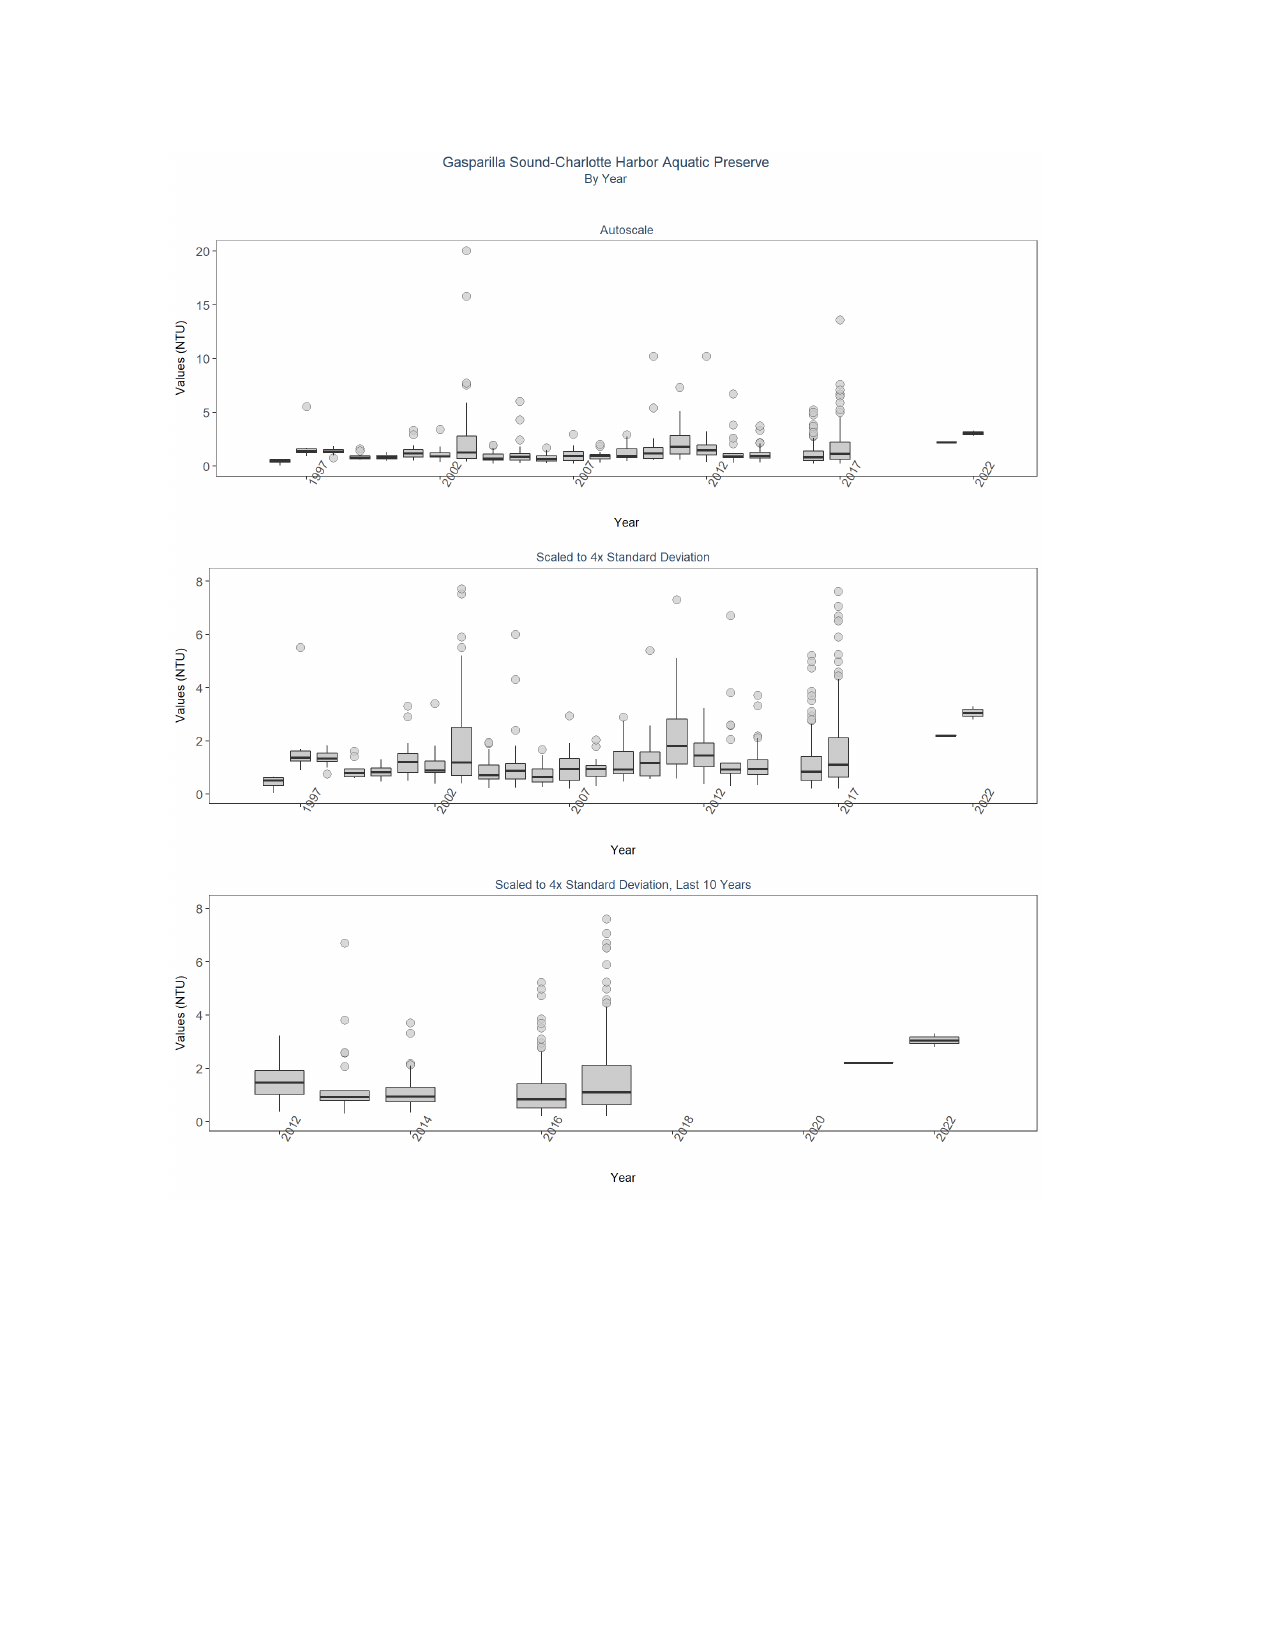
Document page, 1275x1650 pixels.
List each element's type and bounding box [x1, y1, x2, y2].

picture [168, 150, 1044, 1200]
